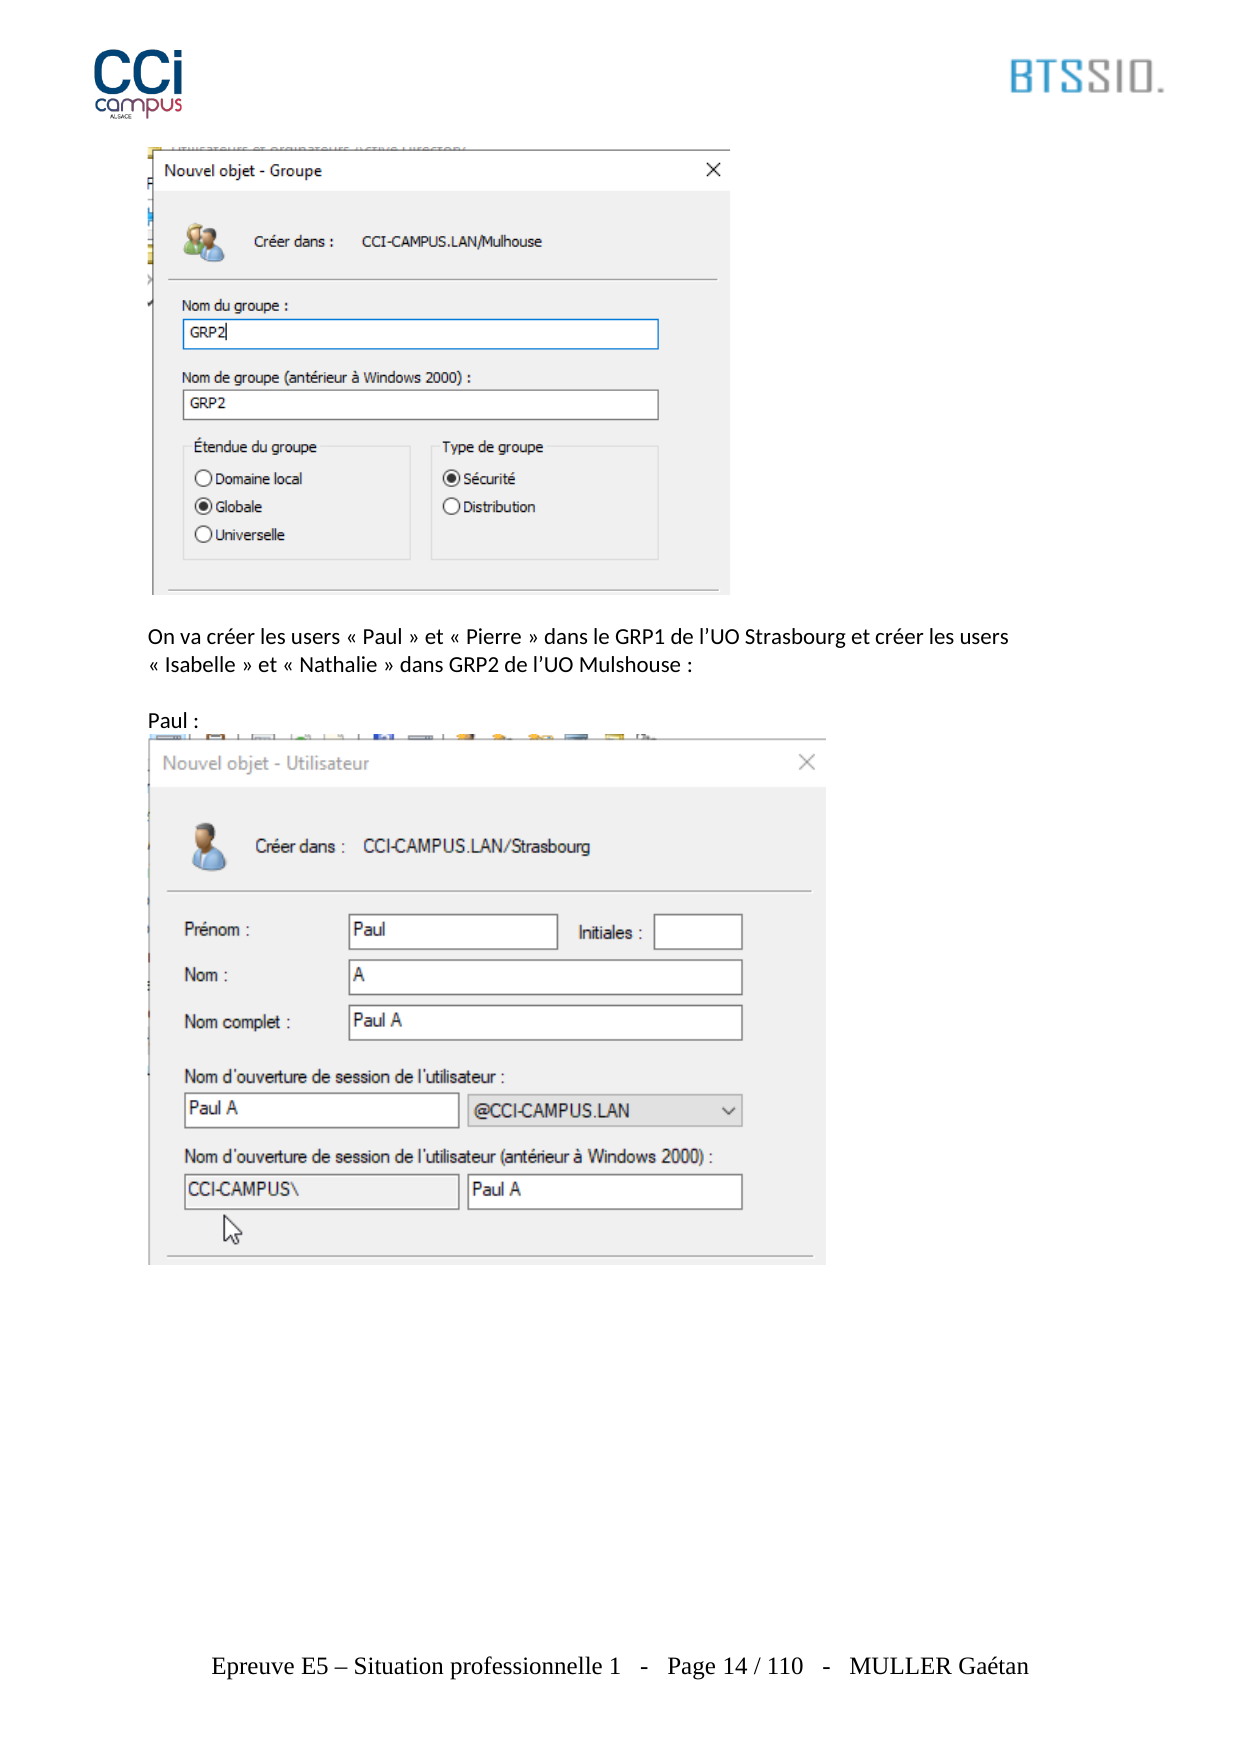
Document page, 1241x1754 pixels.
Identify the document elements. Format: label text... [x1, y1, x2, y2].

picture [81, 44, 194, 123]
picture [1004, 46, 1169, 104]
picture [147, 734, 826, 1265]
text On va créer les users « Paul » et « Pierre » dans le GRP1 de l’UO Strasbourg et créer les users « Isabelle » et « Nathalie » dans GRP2 de l’UO Mulshouse : [148, 622, 1093, 678]
picture [147, 147, 730, 595]
text Paul : [148, 707, 1093, 734]
